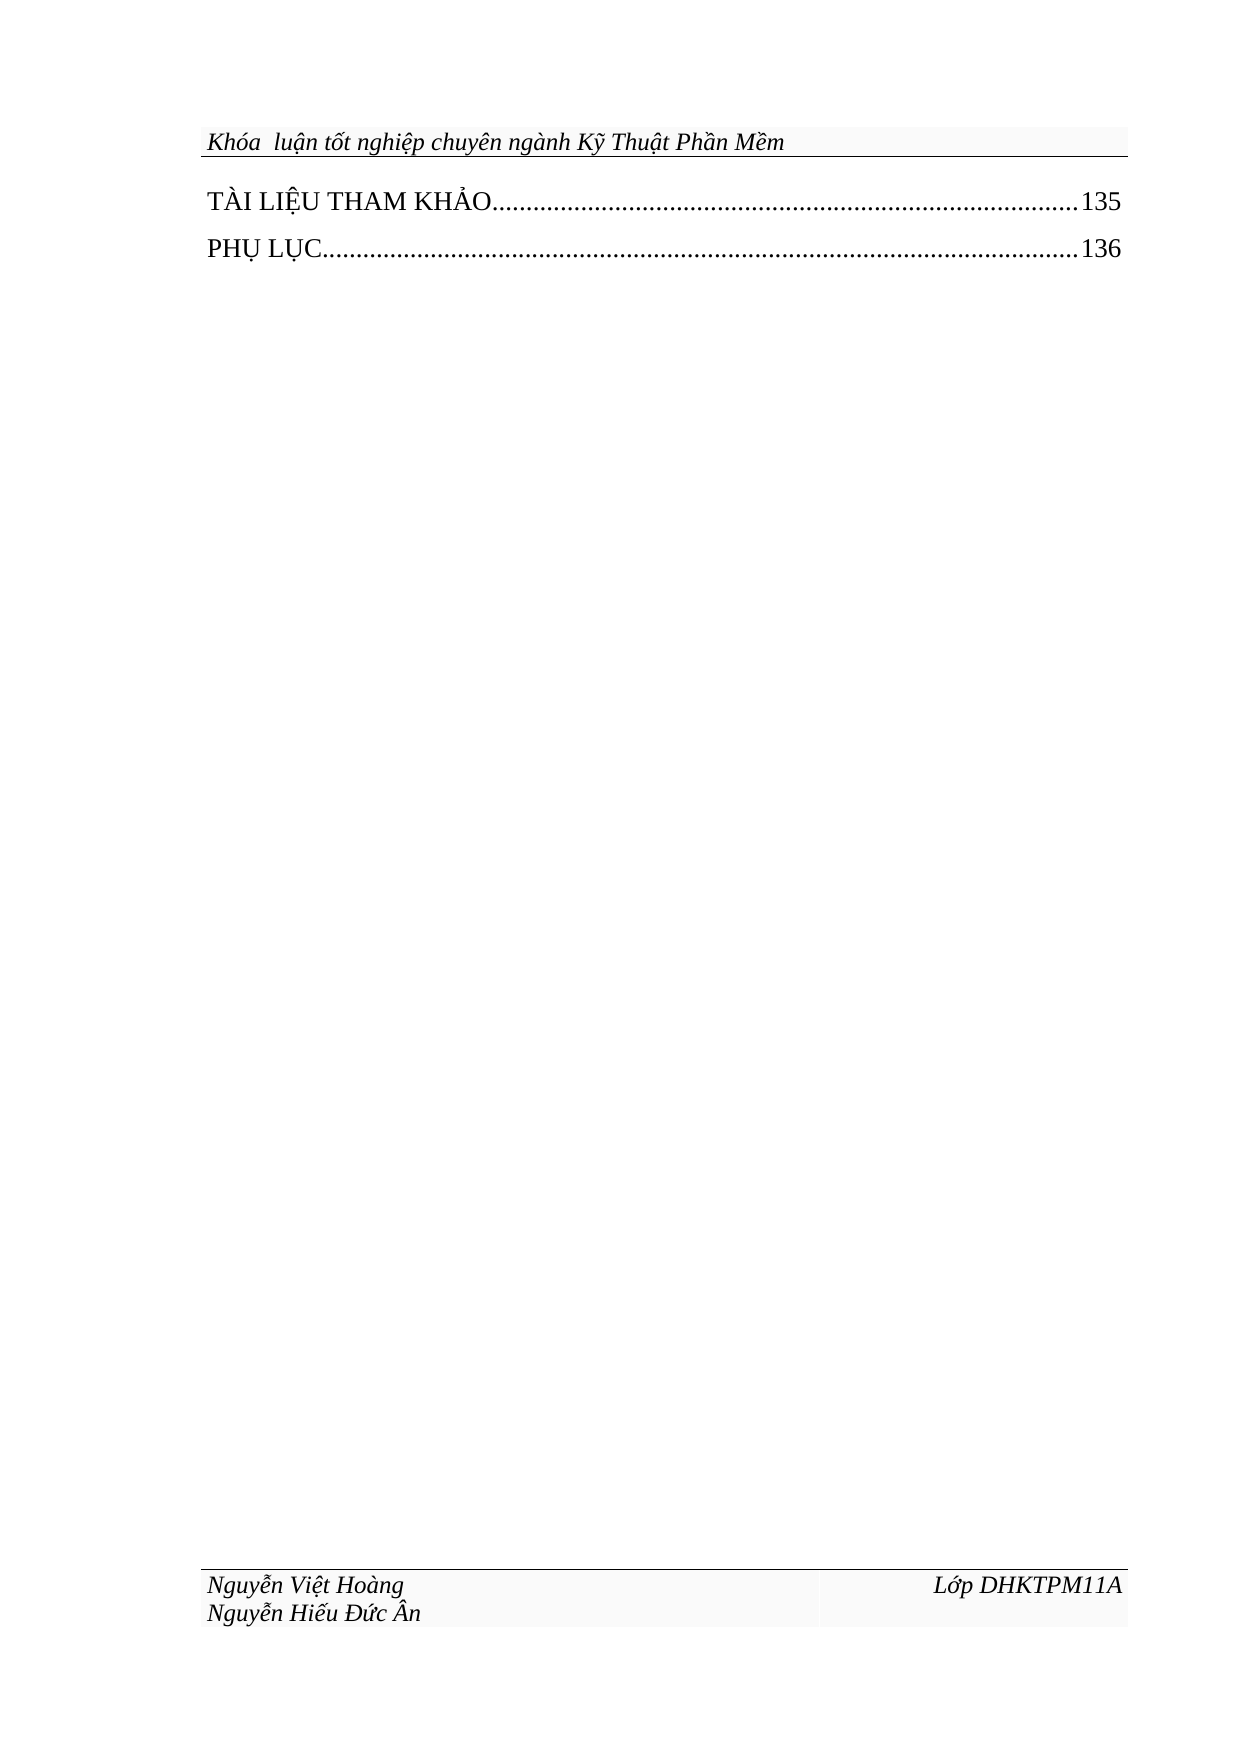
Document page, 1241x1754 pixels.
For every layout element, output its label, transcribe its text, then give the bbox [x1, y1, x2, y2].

text TÀI LIỆU THAM KHẢO 135 [207, 185, 1122, 216]
text PHỤ LỤC 136 [207, 232, 1122, 263]
